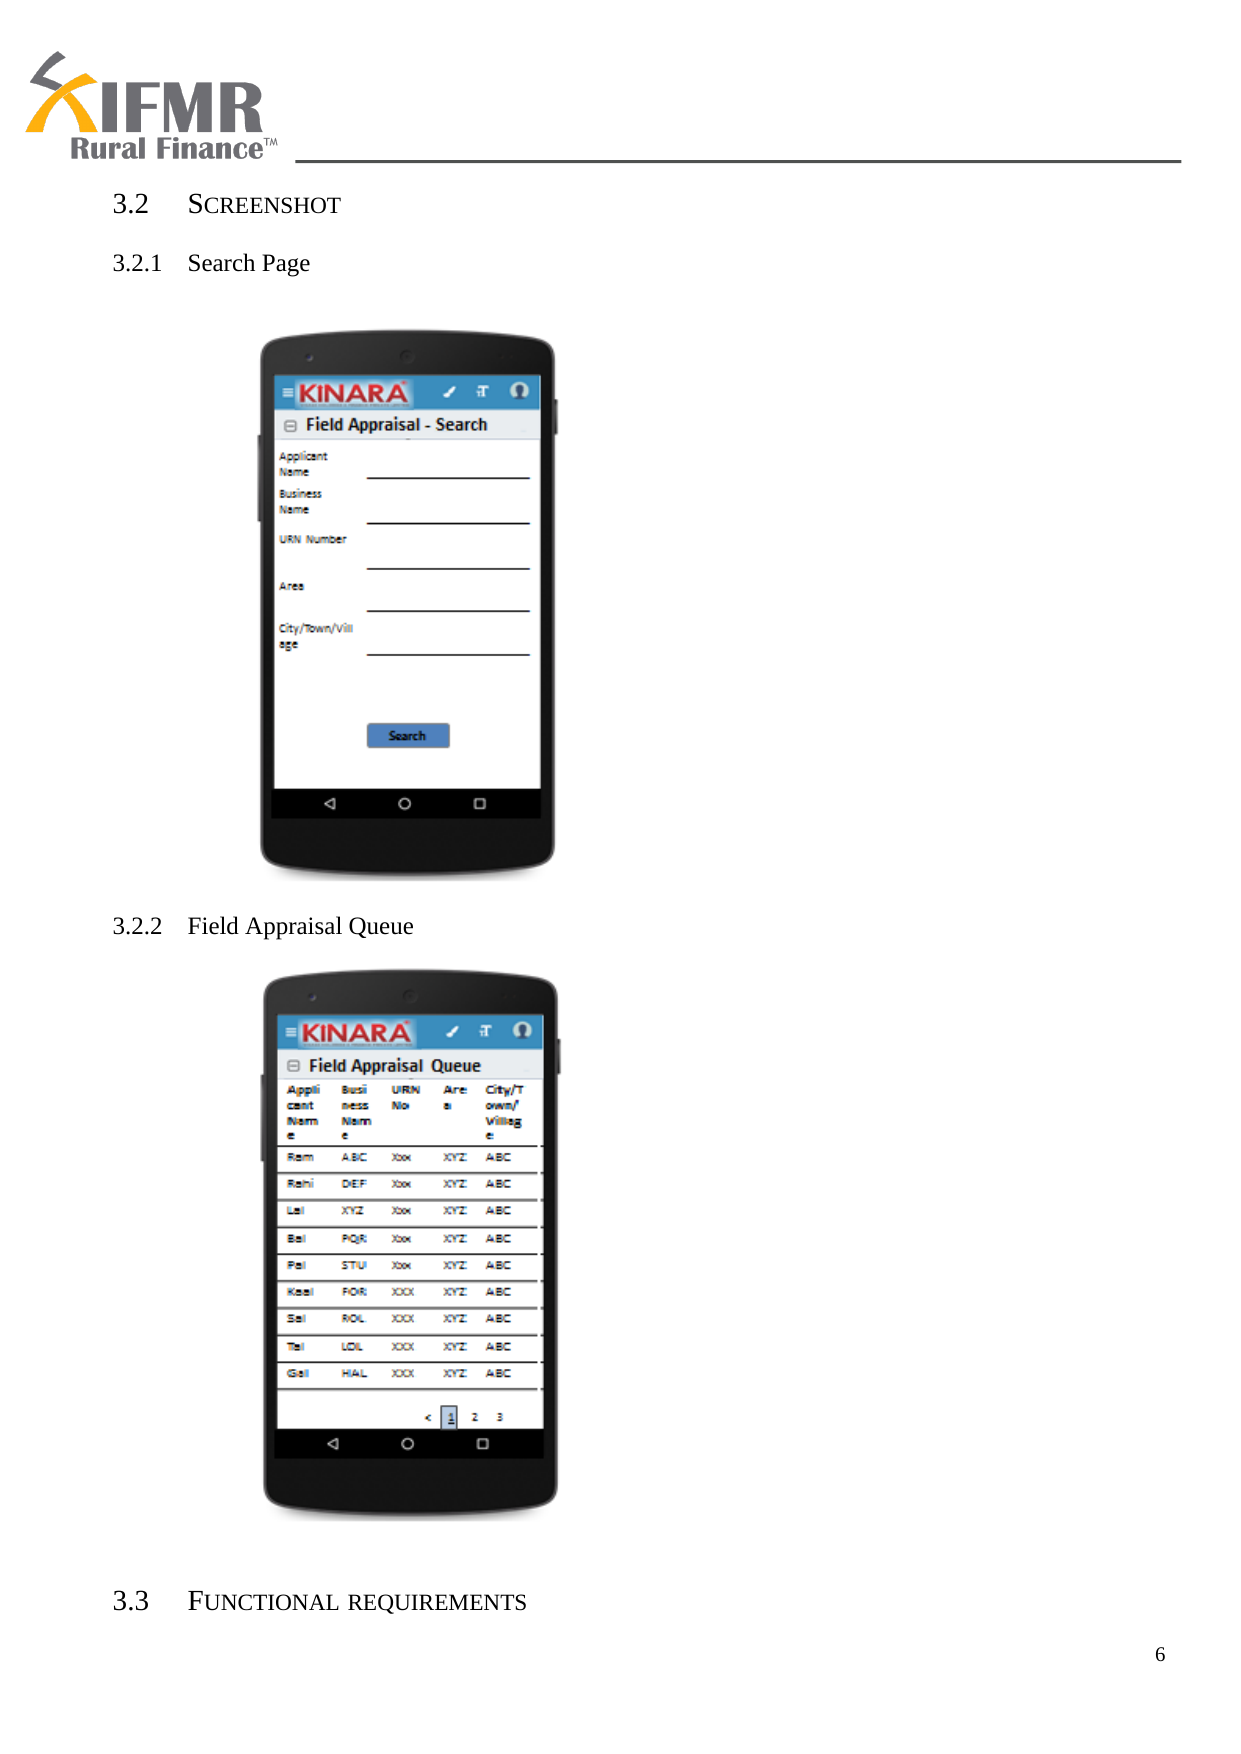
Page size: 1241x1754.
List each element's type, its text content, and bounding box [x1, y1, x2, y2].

subtitle Screenshot [112, 187, 1165, 220]
picture [187, 964, 652, 1534]
subtitle Functional requirements [112, 1583, 1165, 1616]
picture [187, 326, 704, 911]
list Search Page [112, 248, 1165, 277]
picture [18, 45, 284, 166]
list Field Appraisal Queue [112, 911, 1165, 939]
